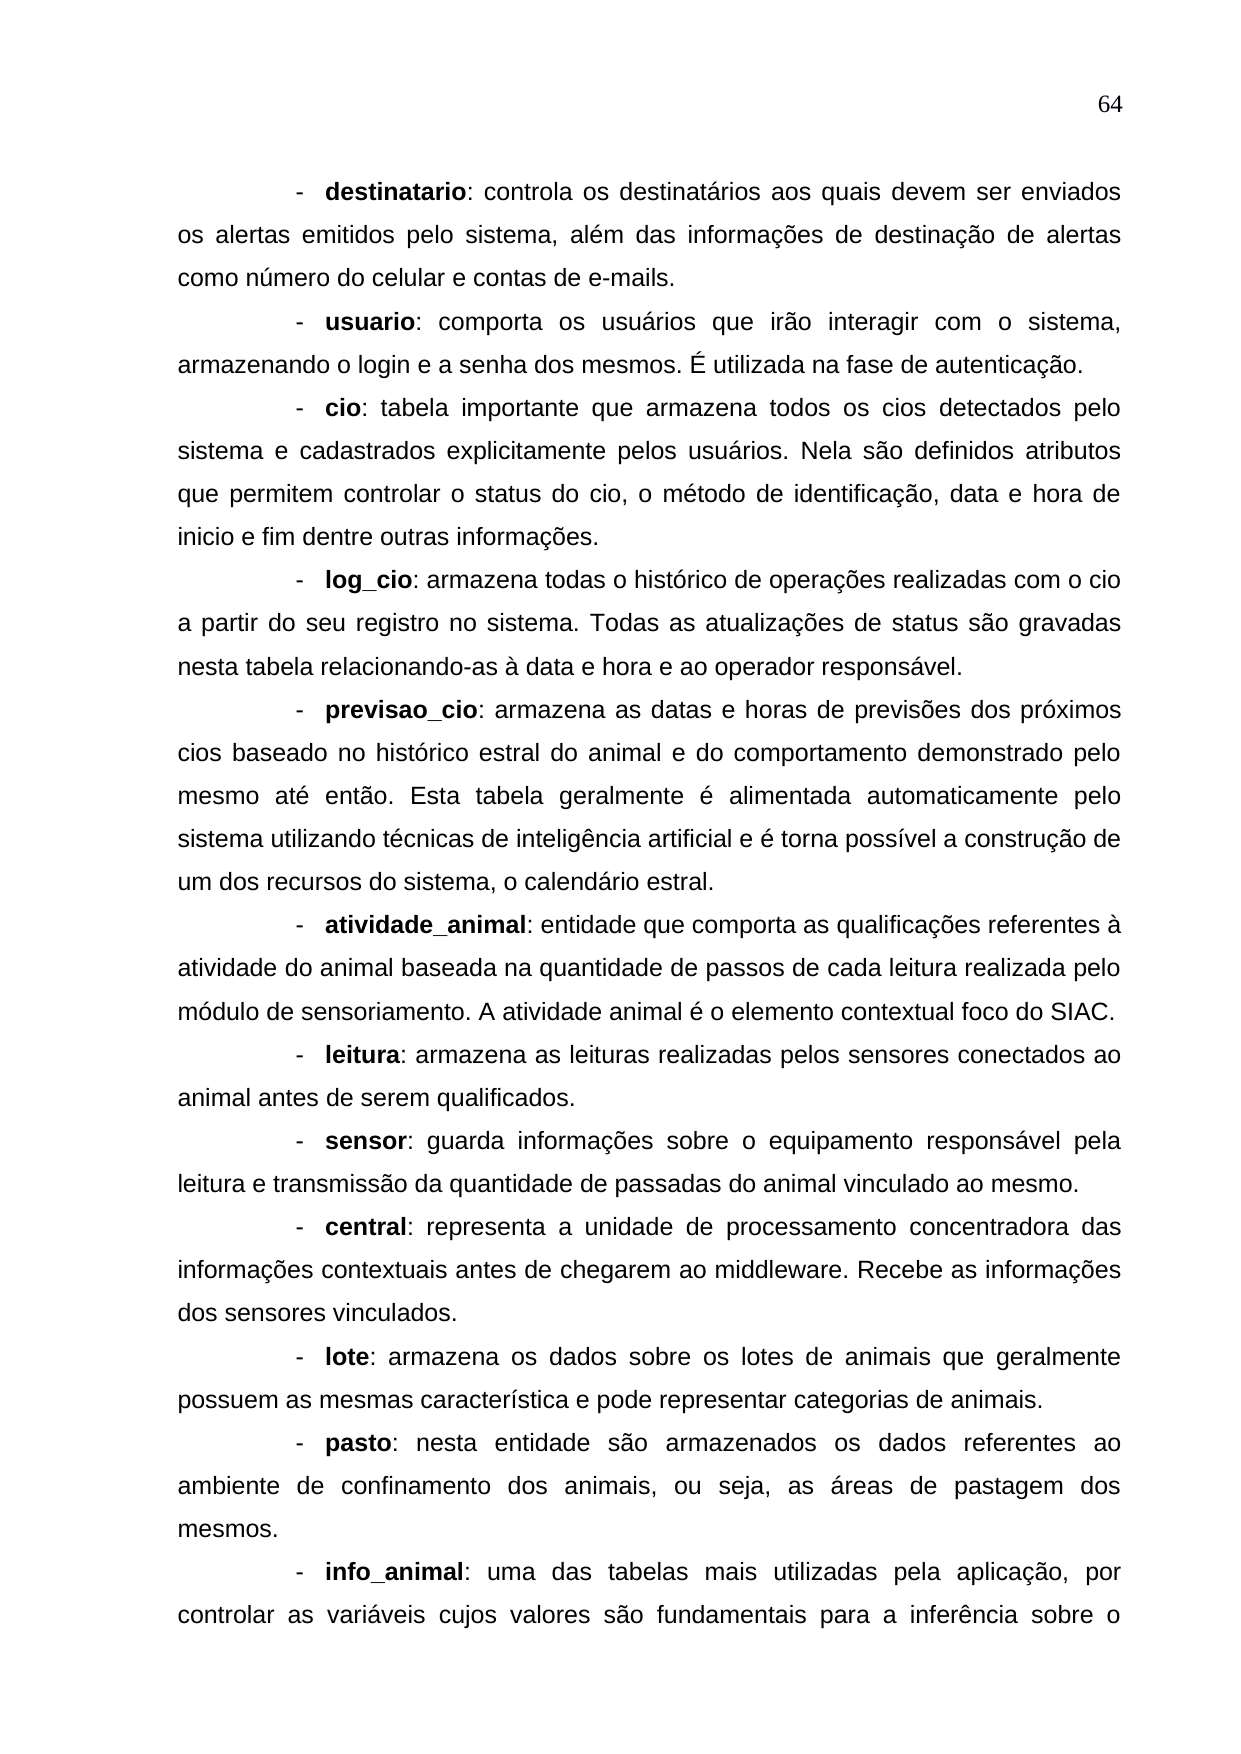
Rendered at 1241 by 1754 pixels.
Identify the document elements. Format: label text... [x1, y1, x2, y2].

list pasto: nesta entidade são armazenados os dados referentes ao ambiente de confinamento dos animais, ou seja, as áreas de pastagem dos mesmos. [177, 1428, 1122, 1543]
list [177, 1557, 1122, 1629]
list usuario: comporta os usuários que irão interagir com o sistema, armazenando o login e a senha dos mesmos. É utilizada na fase de autenticação. [177, 307, 1122, 378]
list leitura: armazena as leituras realizadas pelos sensores conectados ao animal antes de serem qualificados. [177, 1040, 1122, 1112]
list sensor: guarda informações sobre o equipamento responsável pela leitura e transmissão da quantidade de passadas do animal vinculado ao mesmo. [177, 1126, 1122, 1198]
list previsao_cio: armazena as datas e horas de previsões dos próximos cios baseado no histórico estral do animal e do comportamento demonstrado pelo mesmo até então. Esta tabela geralmente é alimentada automaticamente pelo sistema utilizando técnicas de inteligência artificial e é torna possível a construção de um dos recursos do sistema, o calendário estral. [177, 695, 1122, 896]
list lote: armazena os dados sobre os lotes de animais que geralmente possuem as mesmas característica e pode representar categorias de animais. [177, 1342, 1122, 1413]
list log_cio: armazena todas o histórico de operações realizadas com o cio a partir do seu registro no sistema. Todas as atualizações de status são gravadas nesta tabela relacionando-as à data e hora e ao operador responsável. [177, 565, 1122, 680]
list destinatario: controla os destinatários aos quais devem ser enviados os alertas emitidos pelo sistema, além das informações de destinação de alertas como número do celular e contas de e-mails. [177, 177, 1122, 292]
list atividade_animal: entidade que comporta as qualificações referentes à atividade do animal baseada na quantidade de passos de cada leitura realizada pelo módulo de sensoriamento. A atividade animal é o elemento contextual foco do SIAC. [177, 910, 1122, 1025]
list central: representa a unidade de processamento concentradora das informações contextuais antes de chegarem ao middleware. Recebe as informações dos sensores vinculados. [177, 1212, 1122, 1327]
list cio: tabela importante que armazena todos os cios detectados pelo sistema e cadastrados explicitamente pelos usuários. Nela são definidos atributos que permitem controlar o status do cio, o método de identificação, data e hora de inicio e fim dentre outras informações. [177, 393, 1122, 551]
